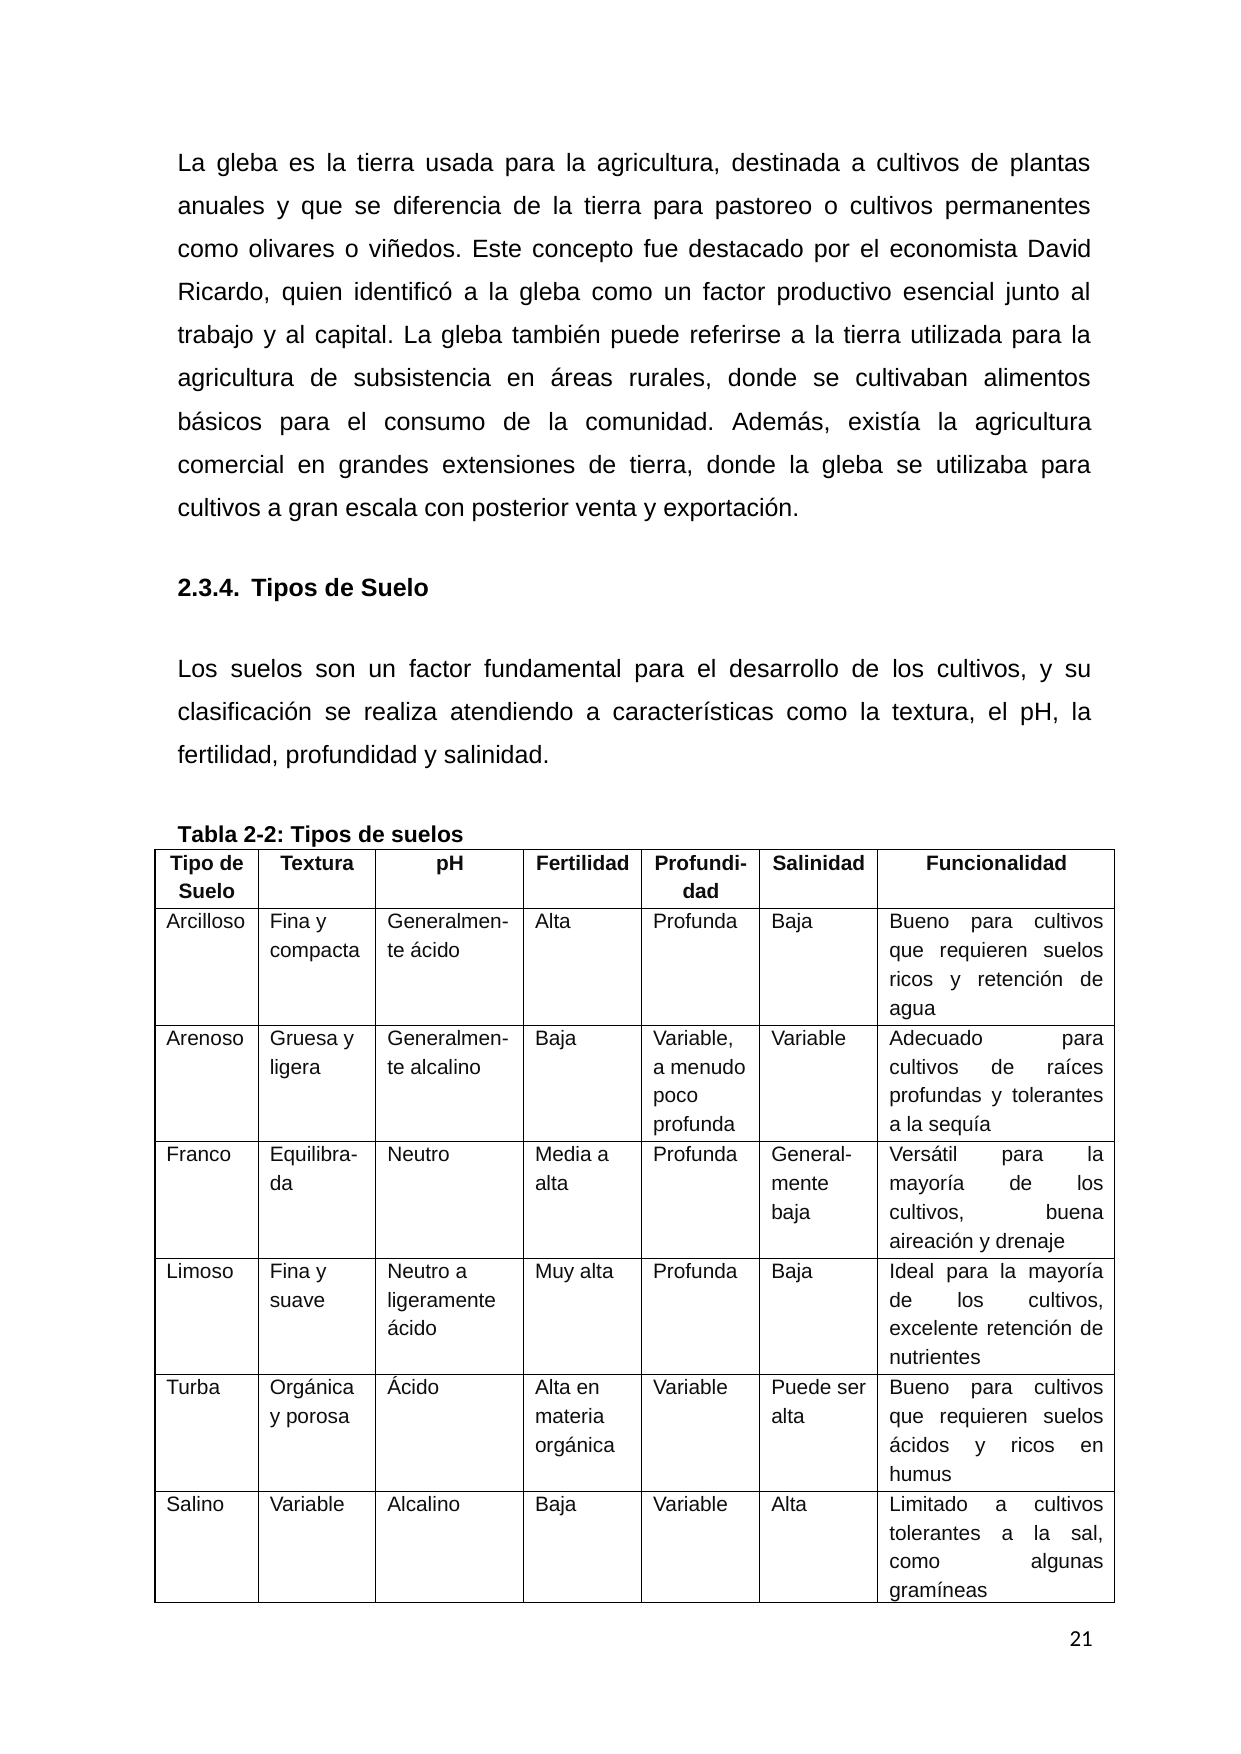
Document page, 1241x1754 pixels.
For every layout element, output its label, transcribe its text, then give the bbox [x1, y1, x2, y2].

table_cell Generalmen-te ácido [376, 909, 523, 1025]
table_cell Baja [760, 1259, 877, 1374]
table_header Fertilidad [524, 850, 641, 908]
table_cell Fina y suave [259, 1259, 375, 1374]
table_header Profundi-dad [642, 850, 759, 908]
table_cell Profunda [642, 909, 759, 1025]
table_cell Generalmen- te alcalino [376, 1026, 523, 1141]
table_cell Orgánica y porosa [259, 1375, 375, 1491]
table_cell Bueno para cultivos que requieren suelos ácidos y ricos en humus [878, 1375, 1114, 1491]
table_header Tipo de Suelo [156, 850, 258, 908]
table_cell Alta en materia orgánica [524, 1375, 641, 1491]
table_cell Alcalino [376, 1492, 523, 1602]
table_cell General- mente baja [760, 1142, 877, 1258]
table_cell Arcilloso [156, 909, 258, 1025]
table_header Funcionalidad [878, 850, 1114, 908]
table_cell Alta [524, 909, 641, 1025]
table_cell Turba [156, 1375, 258, 1491]
table_cell Franco [156, 1142, 258, 1258]
table_cell Bueno para cultivos que requieren suelos ricos y retención de agua [878, 909, 1114, 1025]
table_cell Baja [760, 909, 877, 1025]
table_cell Ácido [376, 1375, 523, 1491]
text La gleba es la tierra usada para la agricultura, destinada a cultivos de plantas anuales y que se diferencia de la tierra para pastoreo o cultivos permanentes como olivares o viñedos. Este concepto fue destacado por el economista David Ricardo, quien identificó a la gleba como un factor productivo esencial junto al trabajo y al capital. La gleba también puede referirse a la tierra utilizada para la agricultura de subsistencia en áreas rurales, donde se cultivaban alimentos básicos para el consumo de la comunidad. Además, existía la agricultura comercial en grandes extensiones de tierra, donde la gleba se utilizaba para cultivos a gran escala con posterior venta y exportación. [177, 148, 1092, 521]
table_cell Adecuado para cultivos de raíces profundas y tolerantes a la sequía [878, 1026, 1114, 1141]
table_cell Variable [760, 1026, 877, 1141]
table_cell Alta [760, 1492, 877, 1602]
table_cell Variable [642, 1492, 759, 1602]
table_cell Ideal para la mayoría de los cultivos, excelente retención de nutrientes [878, 1259, 1114, 1374]
table_header Textura [259, 850, 375, 908]
table_cell Muy alta [524, 1259, 641, 1374]
table_cell Fina y compacta [259, 909, 375, 1025]
table_cell Profunda [642, 1259, 759, 1374]
table_cell Limoso [156, 1259, 258, 1374]
table_header pH [376, 850, 523, 908]
table_cell Variable, a menudo poco profunda [642, 1026, 759, 1141]
table_cell Baja [524, 1026, 641, 1141]
table_cell Media a alta [524, 1142, 641, 1258]
list Tipos de Suelo [177, 573, 1092, 602]
table_cell Baja [524, 1492, 641, 1602]
table_header Salinidad [760, 850, 877, 908]
text Tabla 2-2: Tipos de suelos [177, 821, 1092, 847]
table_cell Salino [156, 1492, 258, 1602]
table_cell Limitado a cultivos tolerantes a la sal, como algunas gramíneas [878, 1492, 1114, 1602]
text Los suelos son un factor fundamental para el desarrollo de los cultivos, y su clasificación se realiza atendiendo a características como la textura, el pH, la fertilidad, profundidad y salinidad. [177, 654, 1092, 769]
table_cell Neutro a ligeramente ácido [376, 1259, 523, 1374]
table_cell Neutro [376, 1142, 523, 1258]
table_cell Puede ser alta [760, 1375, 877, 1491]
table_cell Variable [259, 1492, 375, 1602]
table_cell Equilibra- da [259, 1142, 375, 1258]
table_cell Profunda [642, 1142, 759, 1258]
table_cell Arenoso [156, 1026, 258, 1141]
table_cell Versátil para la mayoría de los cultivos, buena aireación y drenaje [878, 1142, 1114, 1258]
table_cell Gruesa y ligera [259, 1026, 375, 1141]
table_cell Variable [642, 1375, 759, 1491]
